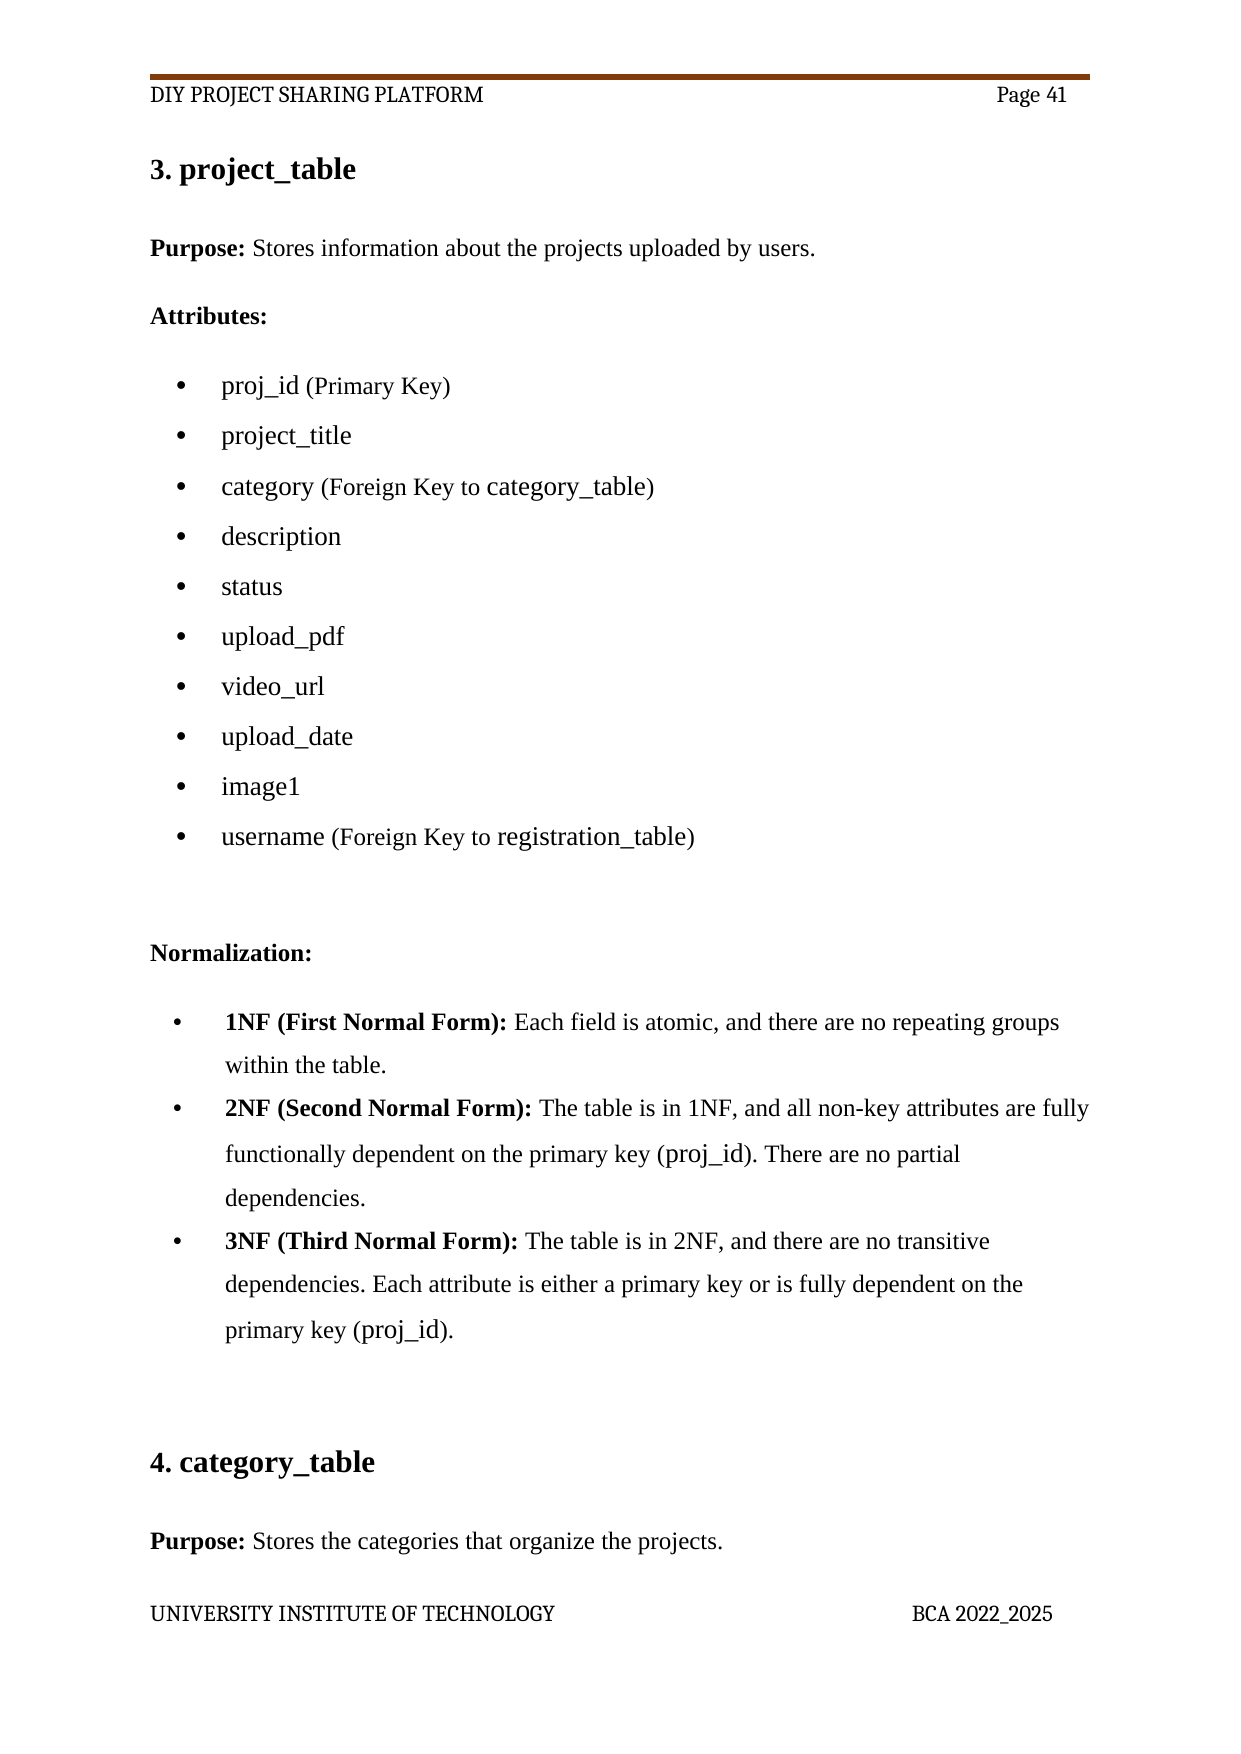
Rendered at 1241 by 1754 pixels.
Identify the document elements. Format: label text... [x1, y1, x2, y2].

list upload_pdf [173, 620, 1090, 653]
list proj_id (Primary Key) [173, 369, 1090, 403]
list 2NF (Second Normal Form): The table is in 1NF, and all non-key attributes are fully functionally dependent on the primary key (proj_id). There are no partial dependencies. [173, 1093, 1090, 1211]
list project_title [173, 419, 1090, 453]
list 1NF (First Normal Form): Each field is atomic, and there are no repeating groups within the table. [173, 1007, 1090, 1078]
list video_url [173, 670, 1090, 703]
text 4. category_table [150, 1443, 1090, 1479]
text 3. project_table [150, 150, 1090, 186]
list category (Foreign Key to category_table) [173, 469, 1090, 503]
list 3NF (Third Normal Form): The table is in 2NF, and there are no transitive dependencies. Each attribute is either a primary key or is fully dependent on the primary key (proj_id). [173, 1226, 1090, 1344]
list username (Foreign Key to registration_table) [173, 820, 1090, 854]
list status [173, 570, 1090, 603]
text Normalization: [150, 938, 1090, 967]
text Purpose: Stores information about the projects uploaded by users. [150, 233, 1090, 262]
text Purpose: Stores the categories that organize the projects. [150, 1526, 1090, 1555]
text Attributes: [150, 301, 1090, 330]
list description [173, 520, 1090, 553]
list image1 [173, 770, 1090, 804]
list upload_date [173, 720, 1090, 753]
